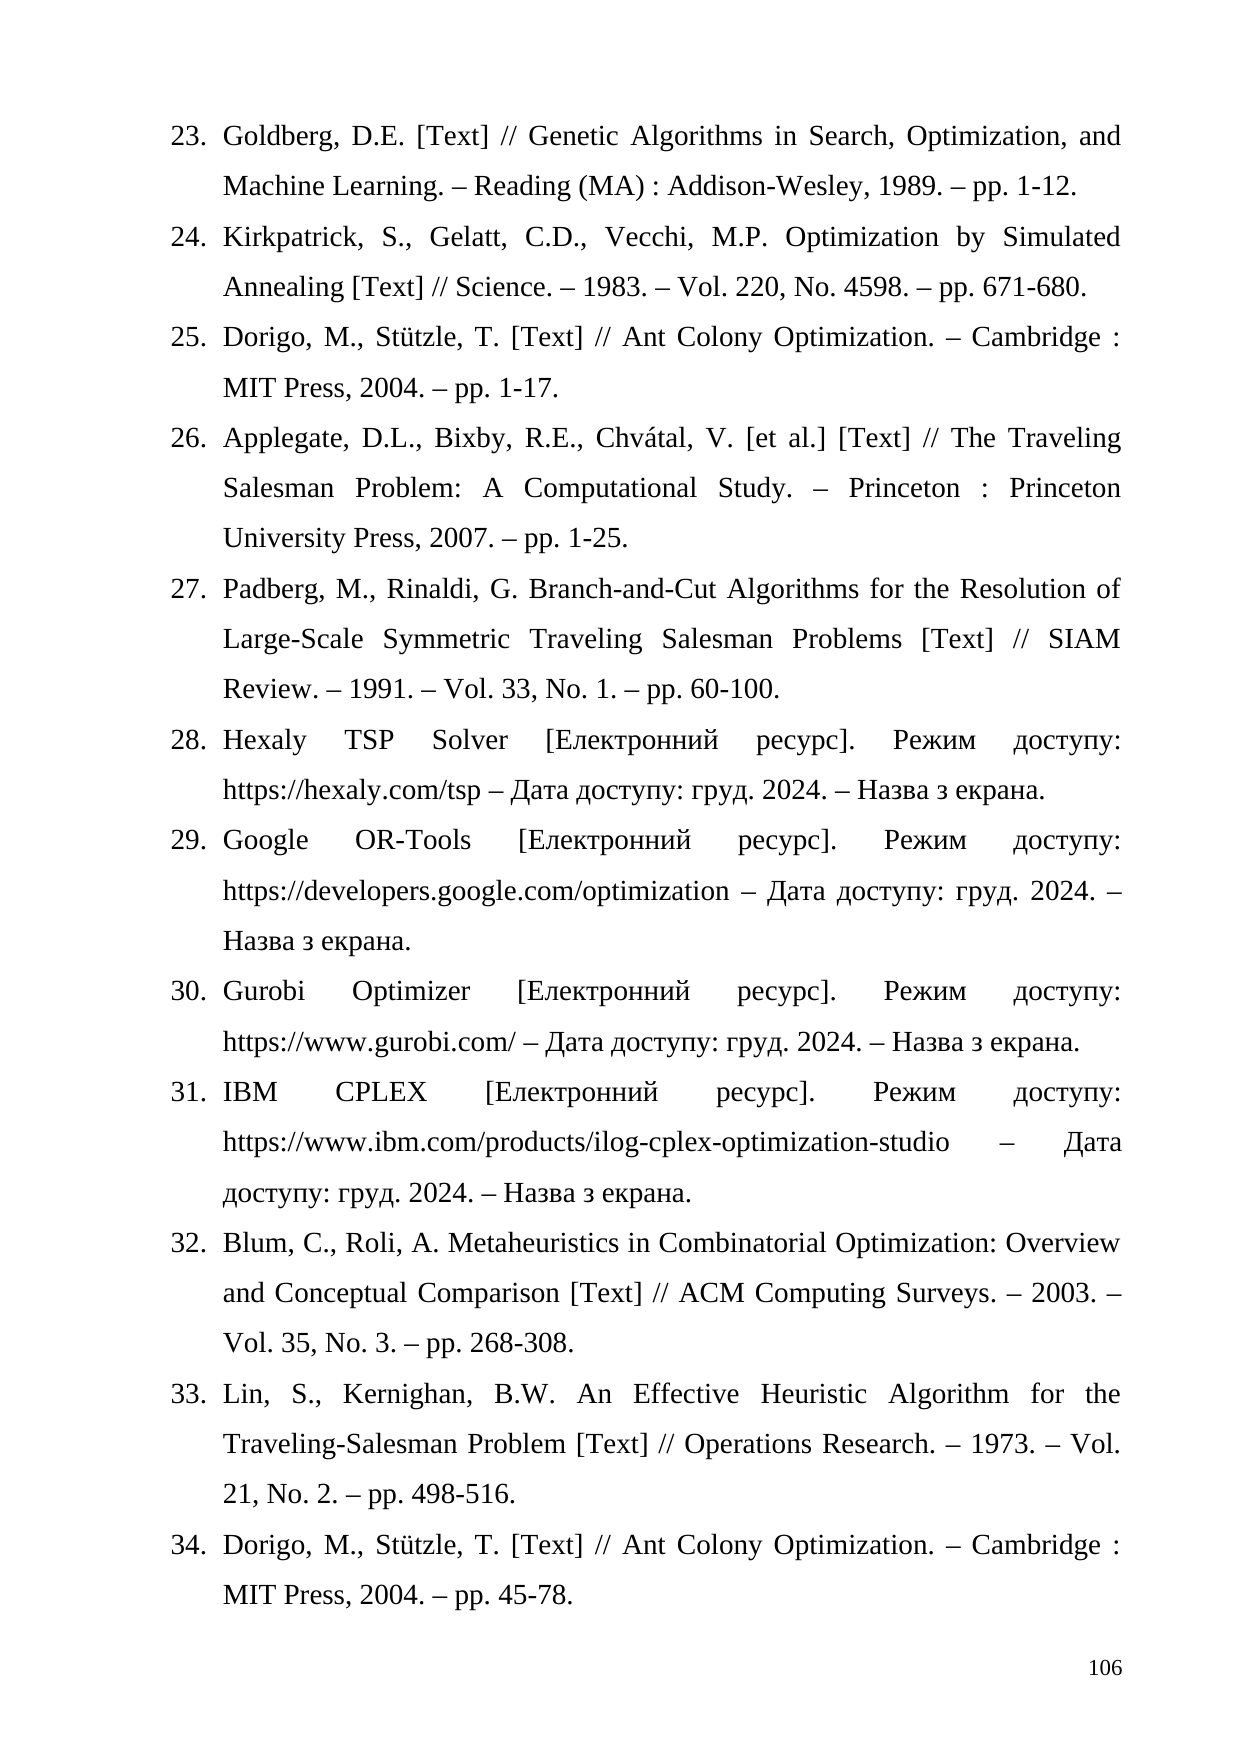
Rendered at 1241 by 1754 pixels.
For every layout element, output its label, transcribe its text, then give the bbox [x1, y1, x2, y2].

list Google OR-Tools [Електронний ресурс]. Режим доступу: https://developers.google.com/optimization – Дата доступу: груд. 2024. – Назва з екрана. [170, 822, 1122, 957]
list Dorigo, M., Stützle, T. [Text] // Ant Colony Optimization. – Cambridge : MIT Press, 2004. – pp. 1-17. [170, 319, 1122, 403]
list Dorigo, M., Stützle, T. [Text] // Ant Colony Optimization. – Cambridge : MIT Press, 2004. – pp. 45-78. [170, 1527, 1122, 1611]
list Padberg, M., Rinaldi, G. Branch-and-Cut Algorithms for the Resolution of Large-Scale Symmetric Traveling Salesman Problems [Text] // SIAM Review. – 1991. – Vol. 33, No. 1. – pp. 60-100. [170, 571, 1122, 705]
list Lin, S., Kernighan, B.W. An Effective Heuristic Algorithm for the Traveling-Salesman Problem [Text] // Operations Research. – 1973. – Vol. 21, No. 2. – pp. 498-516. [170, 1376, 1122, 1510]
list Goldberg, D.E. [Text] // Genetic Algorithms in Search, Optimization, and Machine Learning. – Reading (MA) : Addison-Wesley, 1989. – pp. 1-12. [170, 118, 1122, 202]
list Blum, C., Roli, A. Metaheuristics in Combinatorial Optimization: Overview and Conceptual Comparison [Text] // ACM Computing Surveys. – 2003. – Vol. 35, No. 3. – pp. 268-308. [170, 1225, 1122, 1359]
list Applegate, D.L., Bixby, R.E., Chvátal, V. [et al.] [Text] // The Traveling Salesman Problem: A Computational Study. – Princeton : Princeton University Press, 2007. – pp. 1-25. [170, 420, 1122, 554]
list Hexaly TSP Solver [Електронний ресурс]. Режим доступу: https://hexaly.com/tsp – Дата доступу: груд. 2024. – Назва з екрана. [170, 722, 1122, 806]
list IBM CPLEX [Електронний ресурс]. Режим доступу: https://www.ibm.com/products/ilog-cplex-optimization-studio – Дата доступу: груд. 2024. – Назва з екрана. [170, 1074, 1122, 1208]
list Kirkpatrick, S., Gelatt, C.D., Vecchi, M.P. Optimization by Simulated Annealing [Text] // Science. – 1983. – Vol. 220, No. 4598. – pp. 671-680. [170, 219, 1122, 303]
list Gurobi Optimizer [Електронний ресурс]. Режим доступу: https://www.gurobi.com/ – Дата доступу: груд. 2024. – Назва з екрана. [170, 973, 1122, 1057]
